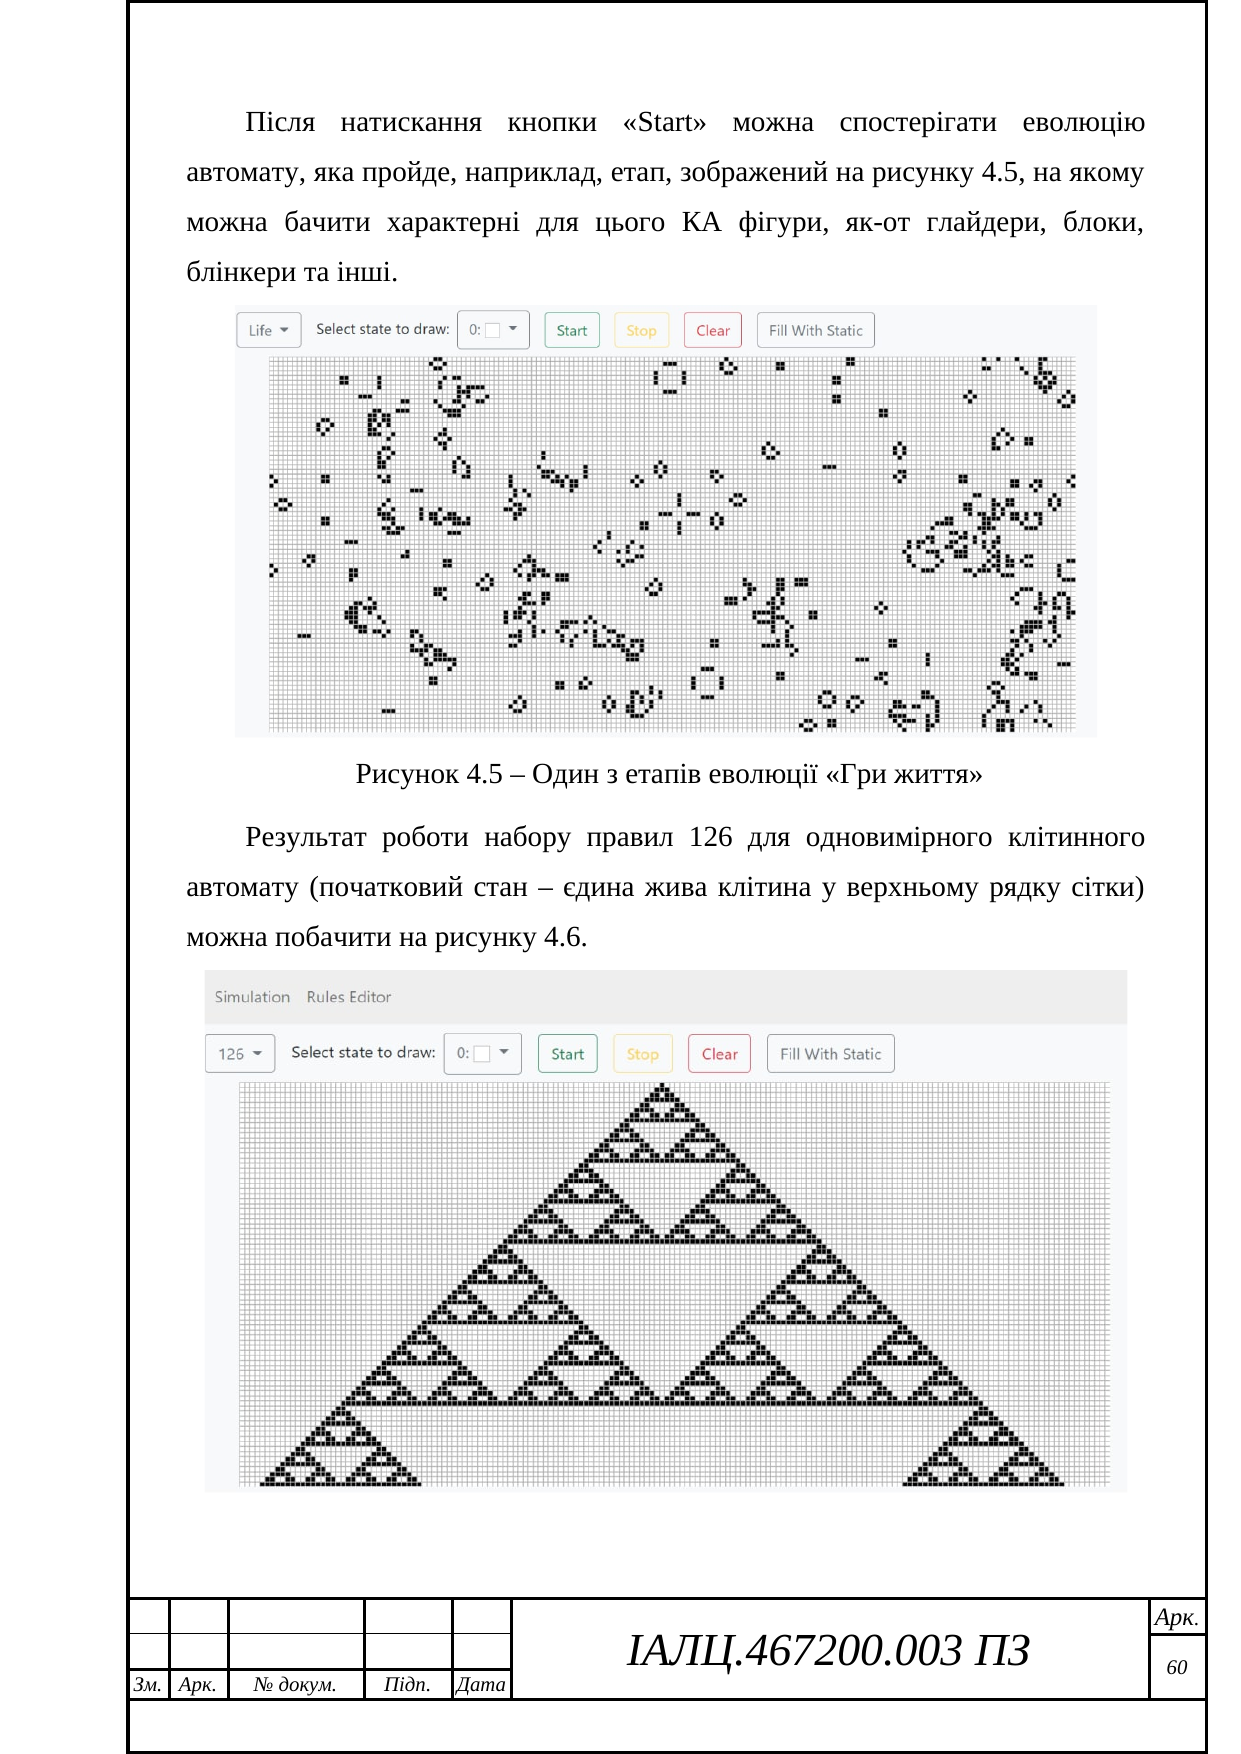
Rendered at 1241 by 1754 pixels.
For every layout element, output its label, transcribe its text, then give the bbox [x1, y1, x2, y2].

picture [234, 305, 1098, 740]
subtitle Рисунок 4.5 – Один з етапів еволюції «Гри життя» [186, 756, 1146, 790]
text Результат роботи набору правил 126 для одновимірного клітинного автомату (початковий стан – єдина жива клітина у верхньому рядку сітки) можна побачити на рисунку 4.6. [186, 819, 1146, 953]
picture [204, 970, 1128, 1495]
text Після натискання кнопки «Start» можна спостерігати еволюцію автомату, яка пройде, наприклад, етап, зображений на рисунку 4.5, на якому можна бачити характерні для цього КА фігури, як-от глайдери, блоки, блінкери та інші. [186, 104, 1146, 288]
